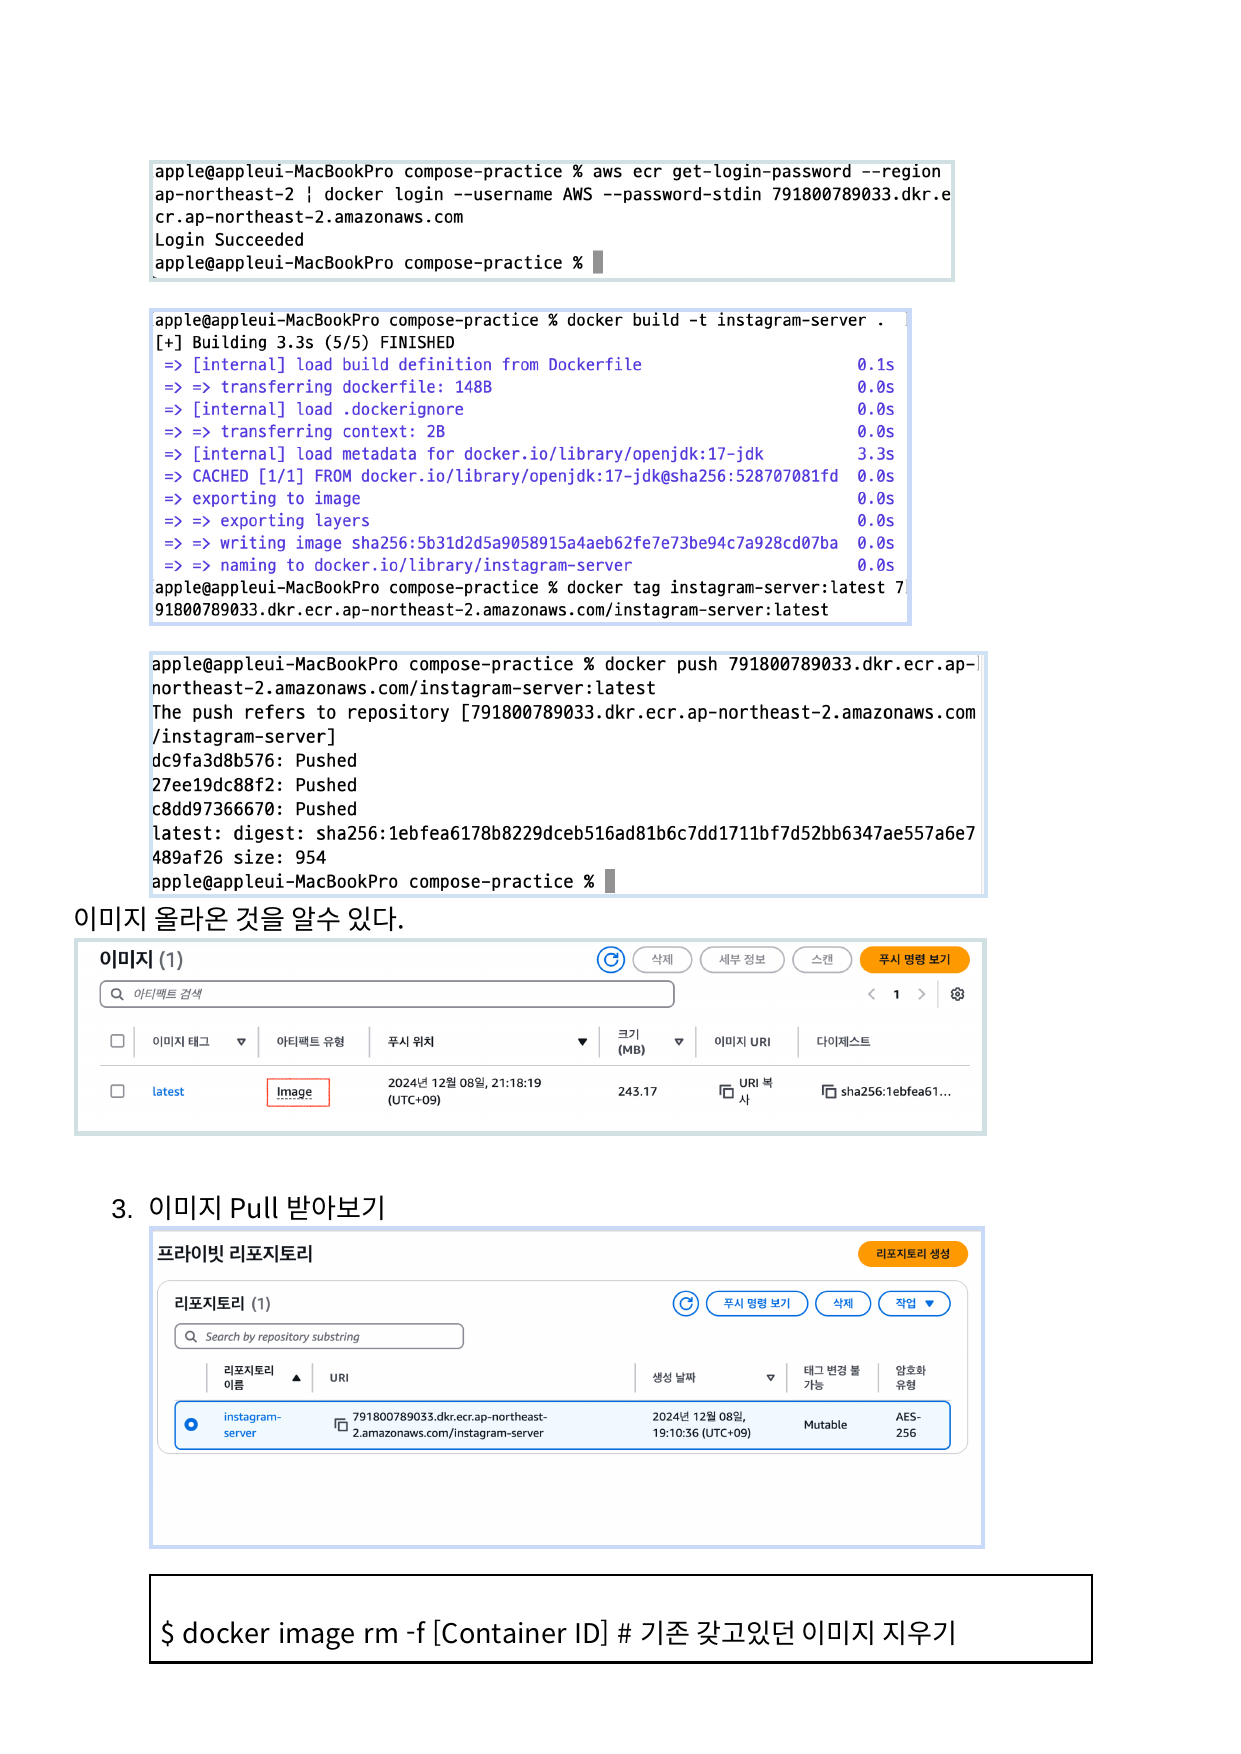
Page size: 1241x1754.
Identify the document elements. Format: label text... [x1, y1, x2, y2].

picture [153, 312, 907, 622]
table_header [151, 1576, 1091, 1661]
picture [153, 1230, 981, 1545]
picture [153, 164, 951, 278]
picture [78, 942, 982, 1131]
picture [153, 655, 984, 894]
